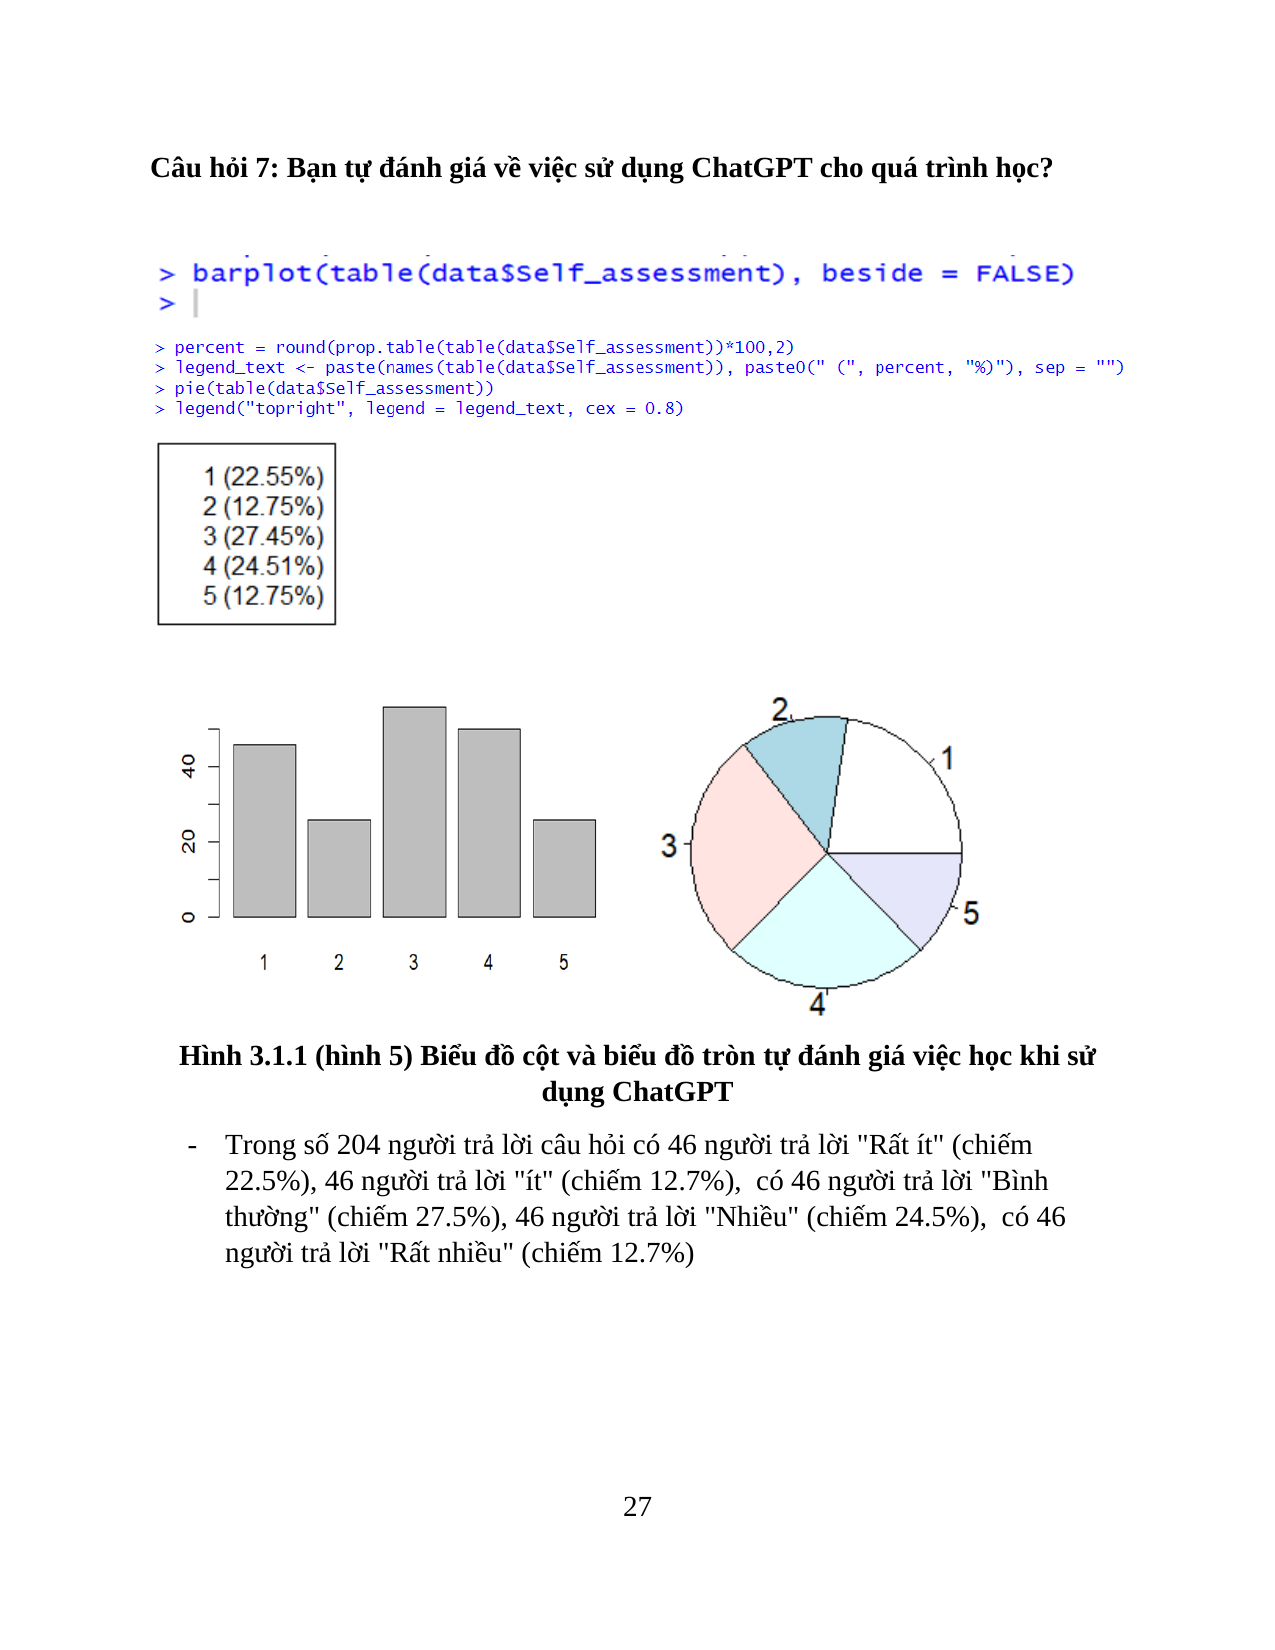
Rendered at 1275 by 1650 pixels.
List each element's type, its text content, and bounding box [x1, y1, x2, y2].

picture [150, 338, 1125, 419]
text Câu hỏi 7: Bạn tự đánh giá về việc sử dụng ChatGPT cho quá trình học? [150, 150, 1125, 183]
picture [150, 645, 988, 1019]
picture [150, 255, 1101, 320]
text Hình 3.1.1 (hình 5) Biểu đồ cột và biểu đồ tròn tự đánh giá việc học khi sử dụng ChatGPT [150, 1038, 1125, 1108]
list Trong số 204 người trả lời câu hỏi có 46 người trả lời "Rất ít" (chiếm 22.5%), 46 người trả lời "ít" (chiếm 12.7%), có 46 người trả lời "Bình thường" (chiếm 27.5%), 46 người trả lời "Nhiều" (chiếm 24.5%), có 46 người trả lời "Rất nhiều" (chiếm 12.7%) [187, 1127, 1125, 1269]
picture [150, 437, 341, 627]
